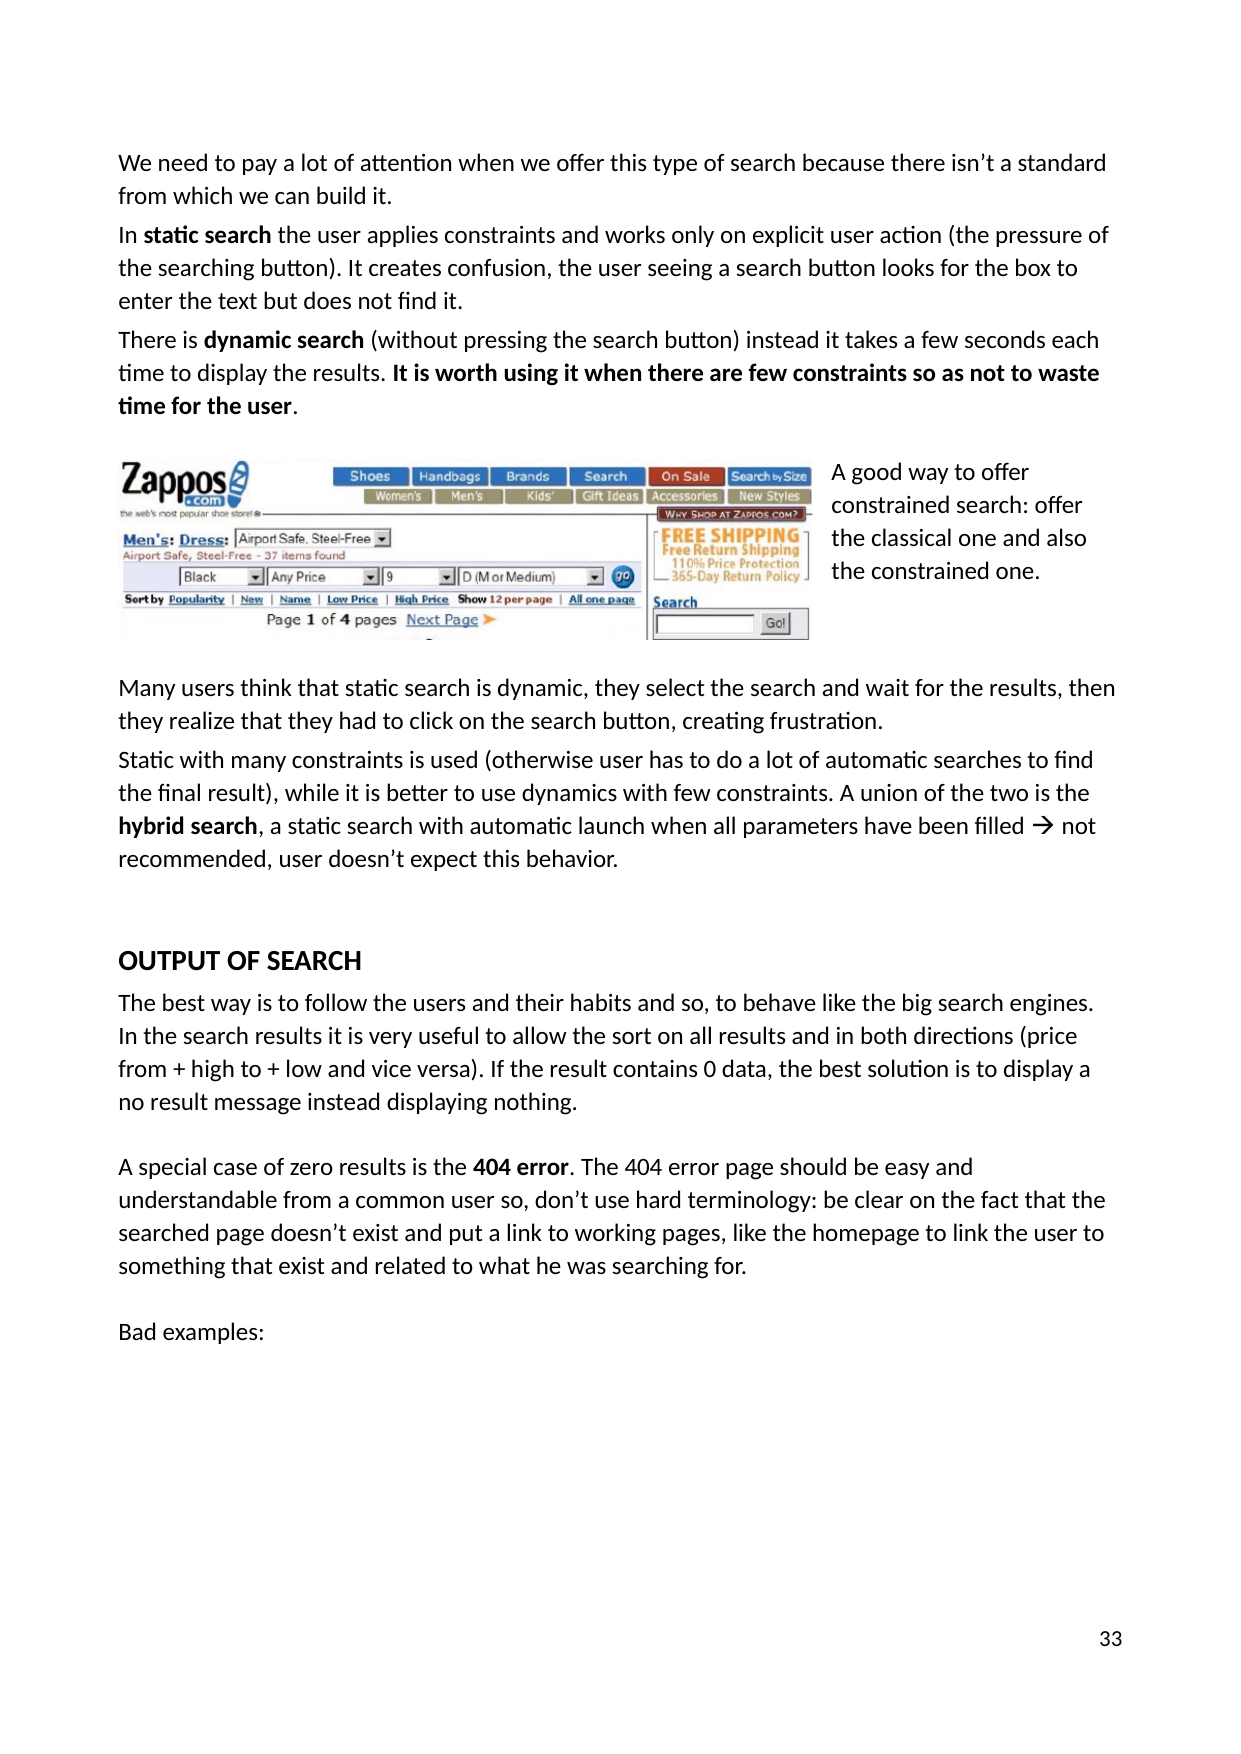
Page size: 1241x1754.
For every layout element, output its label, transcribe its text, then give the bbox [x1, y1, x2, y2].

text Many users think that static search is dynamic, they select the search and wait for the results, then they realize that they had to click on the search button, creating frustration. [118, 673, 1122, 736]
text In the search results it is very useful to allow the sort on all results and in both directions (price from + high to + low and vice versa). If the result contains 0 data, the best solution is to display a no result message instead displaying nothing. [118, 1020, 1122, 1116]
text In static search the user applies constraints and works only on explicit user action (the pressure of the searching button). It creates confusion, the user seeing a search button looks for the box to enter the text but does not find it. [118, 220, 1122, 316]
text There is dynamic search (without pressing the search button) instead it takes a few seconds each time to display the results. It is worth using it when there are few constraints so as not to waste time for the user. [118, 325, 1122, 421]
text Static with many constraints is used (otherwise user has to do a lot of automatic searches to find the final result), while it is better to use dynamics with few constraints. A union of the two is the hybrid search, a static search with automatic launch when all parameters have been filled not recommended, user doesn’t expect this behavior. [118, 745, 1122, 874]
picture [118, 459, 813, 640]
text Bad examples: [118, 1316, 1122, 1347]
text A good way to offer constrained search: offer the classical one and also the constrained one. [118, 456, 1122, 586]
text We need to pay a lot of attention when we offer this type of search because there isn’t a standard from which we can build it. [118, 148, 1122, 211]
text OUTPUT OF SEARCH [118, 942, 1122, 978]
text The best way is to follow the users and their habits and so, to behave like the big search engines. [118, 987, 1122, 1017]
text A special case of zero results is the 404 error. The 404 error page should be easy and understandable from a common user so, don’t use hard terminology: be clear on the fact that the searched page doesn’t exist and put a link to working pages, like the homepage to link the user to something that exist and related to what he was searching for. [118, 1151, 1122, 1281]
